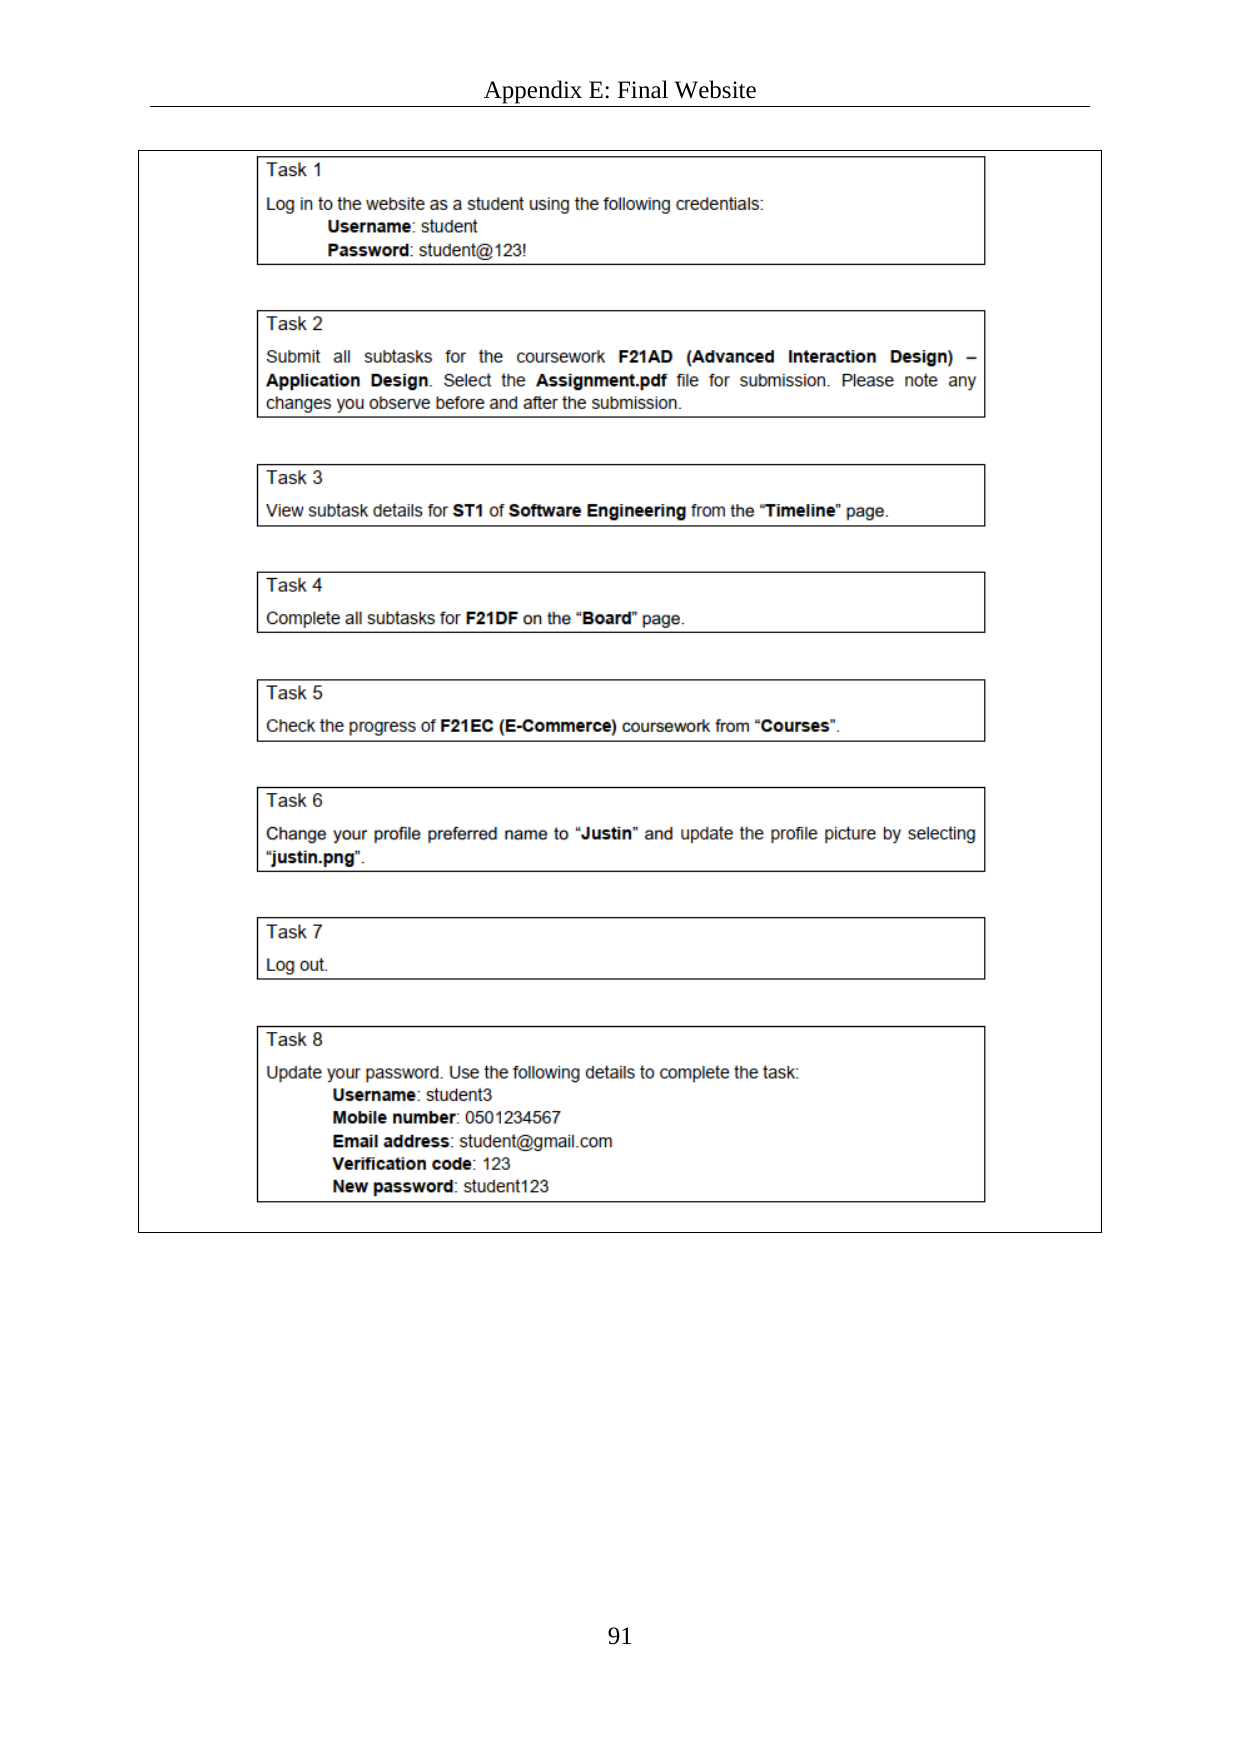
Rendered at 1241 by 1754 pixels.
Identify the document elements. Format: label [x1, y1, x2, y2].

table_cell [139, 151, 1101, 1232]
picture [252, 151, 988, 1204]
